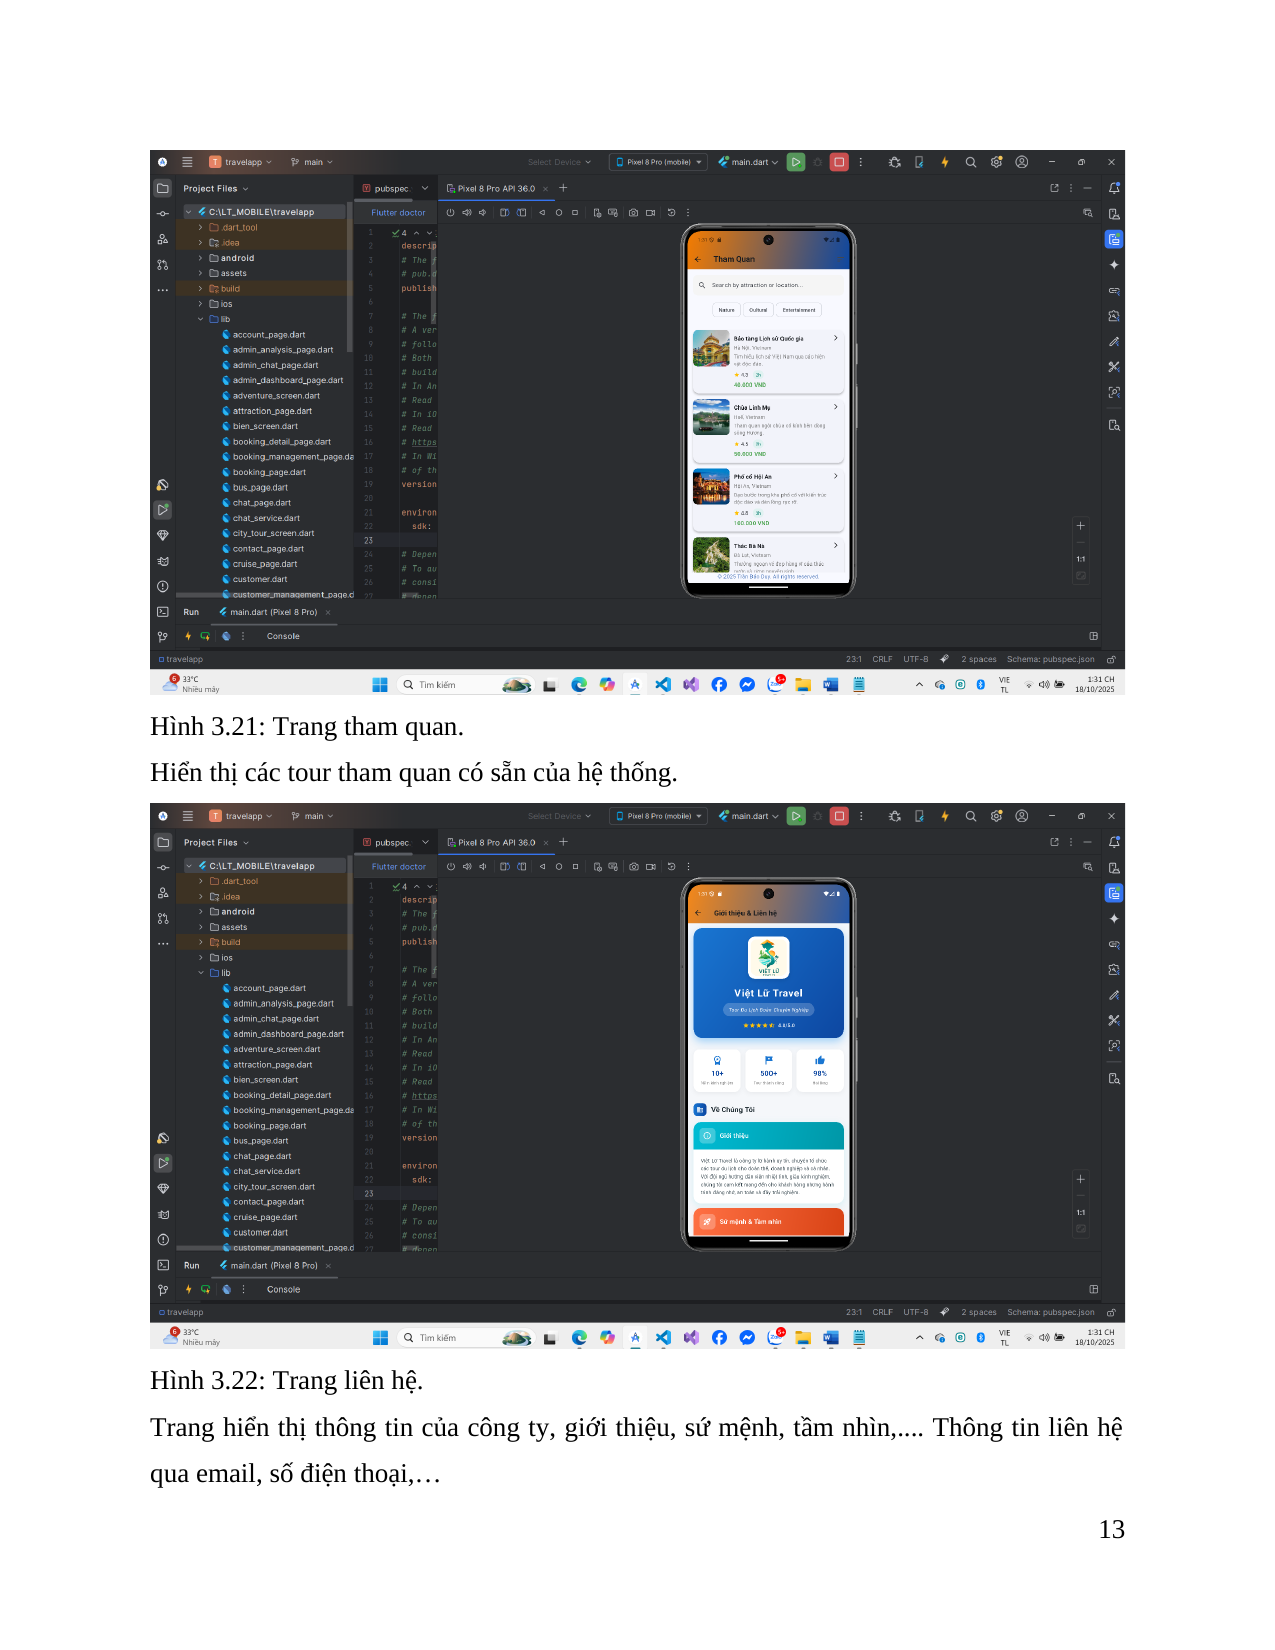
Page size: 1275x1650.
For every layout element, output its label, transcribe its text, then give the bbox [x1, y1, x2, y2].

text Hiển thị các tour tham quan có sẵn của hệ thống. [150, 757, 1125, 788]
text Trang hiển thị thông tin của công ty, giới thiệu, sứ mệnh, tầm nhìn,.... Thông tin liên hệ qua email, số điện thoại,… [150, 1411, 1125, 1488]
text Hình 3.21: Trang tham quan. [150, 710, 1125, 741]
picture [150, 150, 1125, 695]
text Hình 3.22: Trang liên hệ. [150, 1364, 1125, 1395]
picture [150, 803, 1125, 1349]
